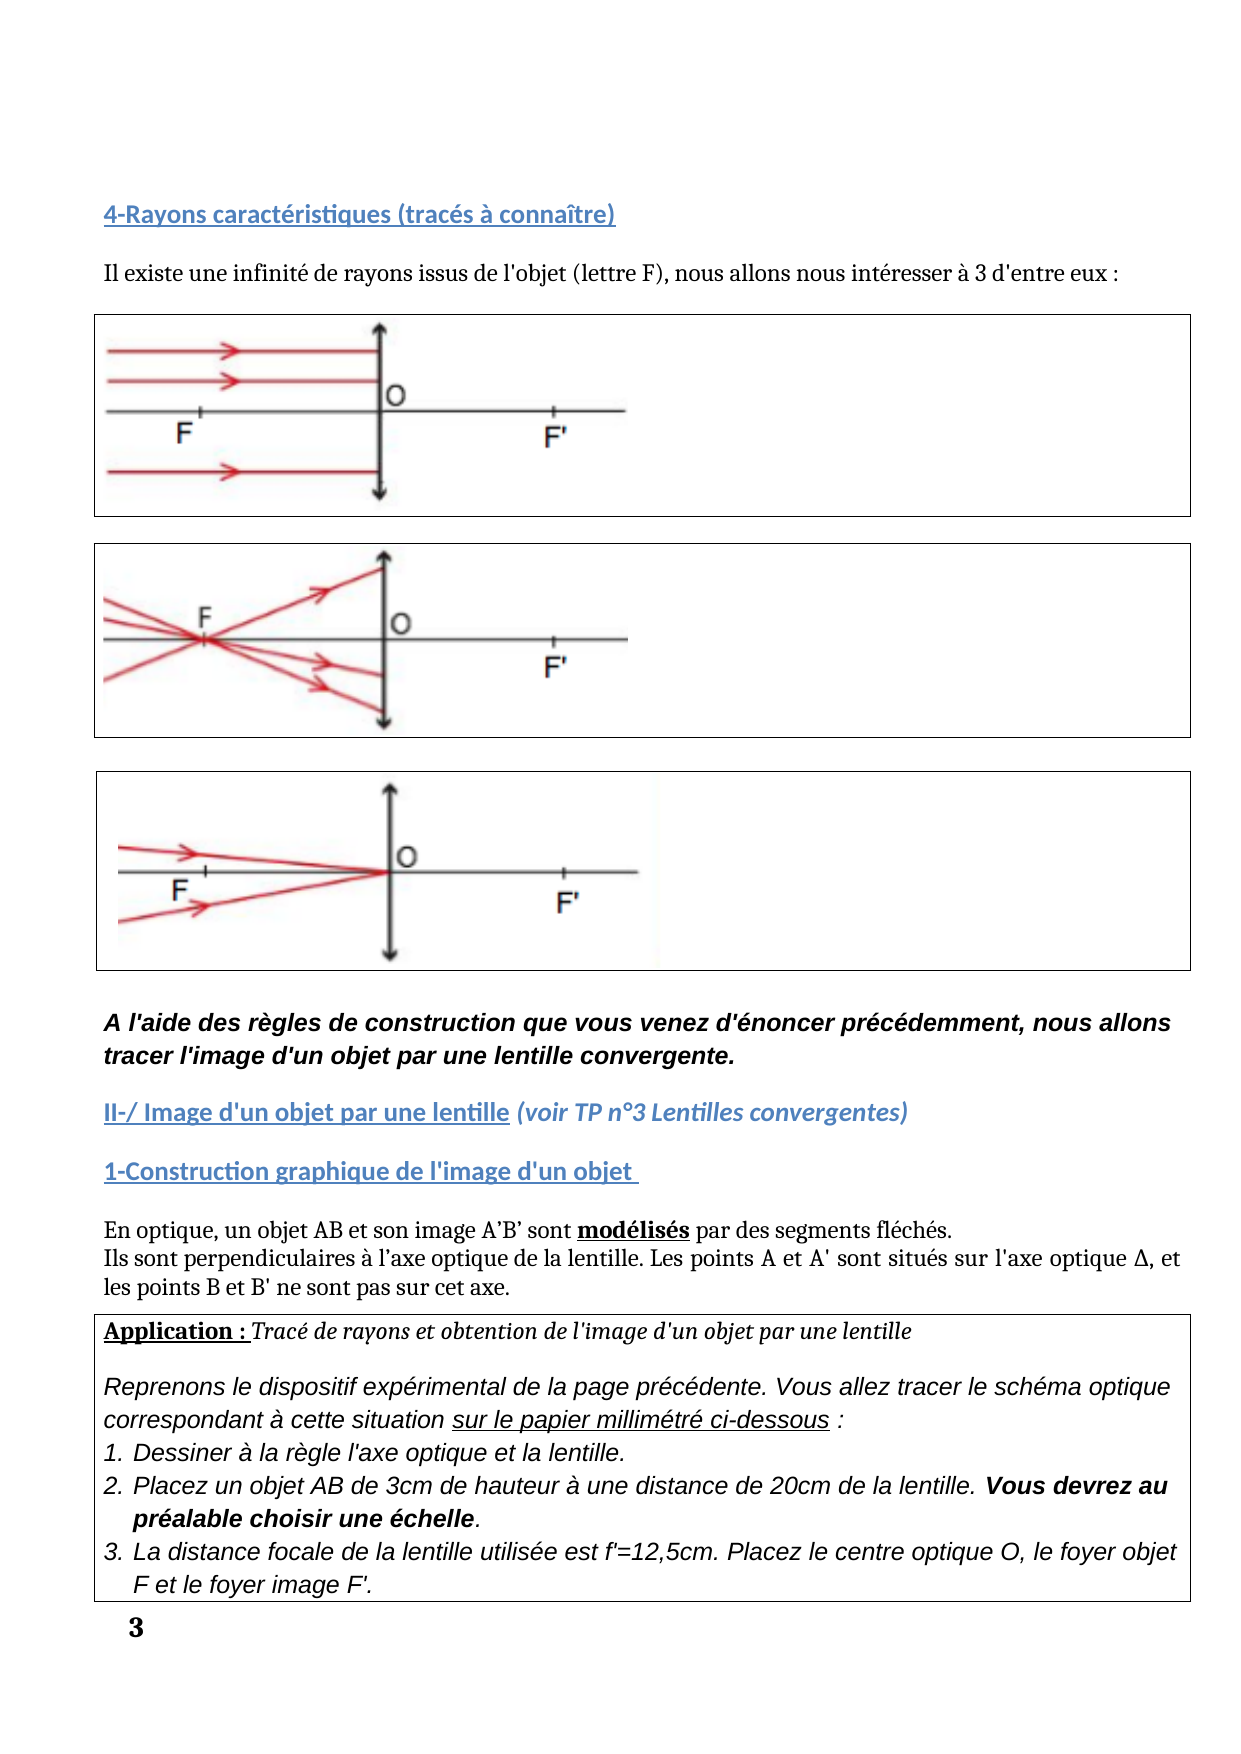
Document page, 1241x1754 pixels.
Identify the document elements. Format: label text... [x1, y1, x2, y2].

picture [118, 773, 661, 968]
text En optique, un objet AB et son image A’B’ sont modélisés par des segments fléchés. Ils sont perpendiculaires à l’axe optique de la lentille. Les points A et A' sont situés sur l'axe optique ∆, et les points B et B' ne sont pas sur cet axe. [103, 1216, 1182, 1302]
picture [103, 317, 629, 514]
subtitle 1-Construction graphique de l'image d'un objet [103, 1154, 1182, 1187]
list La distance focale de la lentille utilisée est f'=12,5cm. Placez le centre optique O, le foyer objet F et le foyer image F'. [95, 1534, 1190, 1601]
text Il existe une infinité de rayons issus de l'objet (lettre F), nous allons nous intéresser à 3 d'entre eux : [103, 259, 1182, 288]
picture [103, 546, 628, 735]
subtitle 4-Rayons caractéristiques (tracés à connaître) [103, 197, 1182, 230]
subtitle II-/ Image d'un objet par une lentille (voir TP n°3 Lentilles convergentes) [103, 1095, 1182, 1128]
text Application : Tracé de rayons et obtention de l'image d'un objet par une lentille [95, 1315, 1190, 1369]
text A l'aide des règles de construction que vous venez d'énoncer précédemment, nous allons tracer l'image d'un objet par une lentille convergente. [103, 1008, 1182, 1070]
list Placez un objet AB de 3cm de hauteur à une distance de 20cm de la lentille. Vous devrez au préalable choisir une échelle. [95, 1468, 1190, 1533]
text Reprenons le dispositif expérimental de la page précédente. Vous allez tracer le schéma optique correspondant à cette situation sur le papier millimétré ci-dessous : [95, 1369, 1190, 1434]
list Dessiner à la règle l'axe optique et la lentille. [95, 1435, 1190, 1467]
